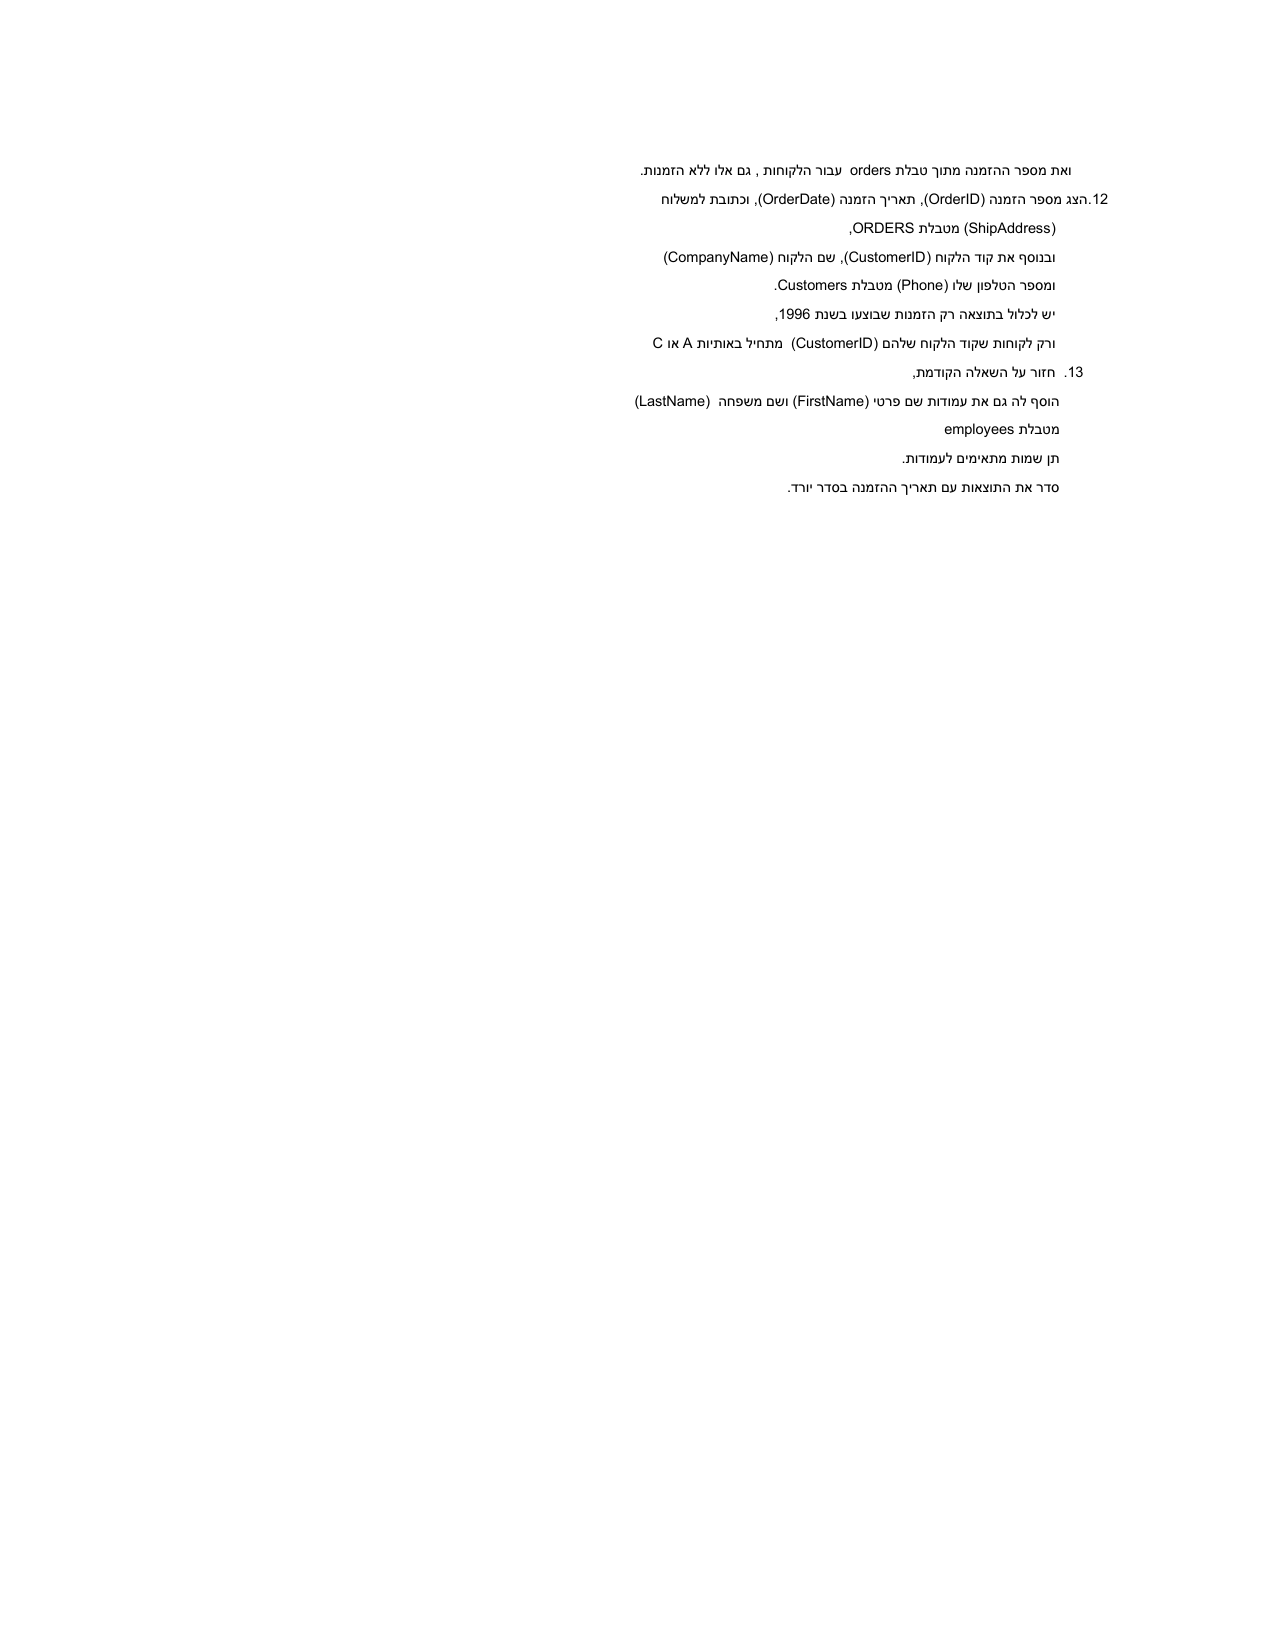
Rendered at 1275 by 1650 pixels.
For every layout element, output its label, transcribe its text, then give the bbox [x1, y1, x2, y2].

text ובנוסף את קוד הלקוח (CustomerID), שם הלקוח (CompanyName) [187, 237, 1088, 265]
text יש לכלול בתוצאה רק הזמנות שבוצעו בשנת 1996, [187, 294, 1088, 323]
text מטבלת employees [187, 409, 1088, 438]
text ומספר הטלפון שלו (Phone) מטבלת Customers. [187, 265, 1088, 294]
text 13. חזור על השאלה הקודמת, [187, 352, 1088, 381]
text ורק לקוחות שקוד הלקוח שלהם (CustomerID) מתחיל באותיות A או C [187, 323, 1088, 352]
text סדר את התוצאות עם תאריך ההזמנה בסדר יורד. [187, 467, 1088, 496]
text ואת מספר ההזמנה מתוך טבלת orders עבור הלקוחות , גם אלו ללא הזמנות. [187, 150, 1088, 179]
text תן שמות מתאימים לעמודות. [187, 438, 1088, 467]
text הוסף לה גם את עמודות שם פרטי (FirstName) ושם משפחה (LastName) [187, 381, 1088, 409]
list הצג מספר הזמנה (OrderID), תאריך הזמנה (OrderDate), וכתובת למשלוח [187, 179, 1088, 208]
text (ShipAddress) מטבלת ORDERS, [187, 208, 1088, 237]
